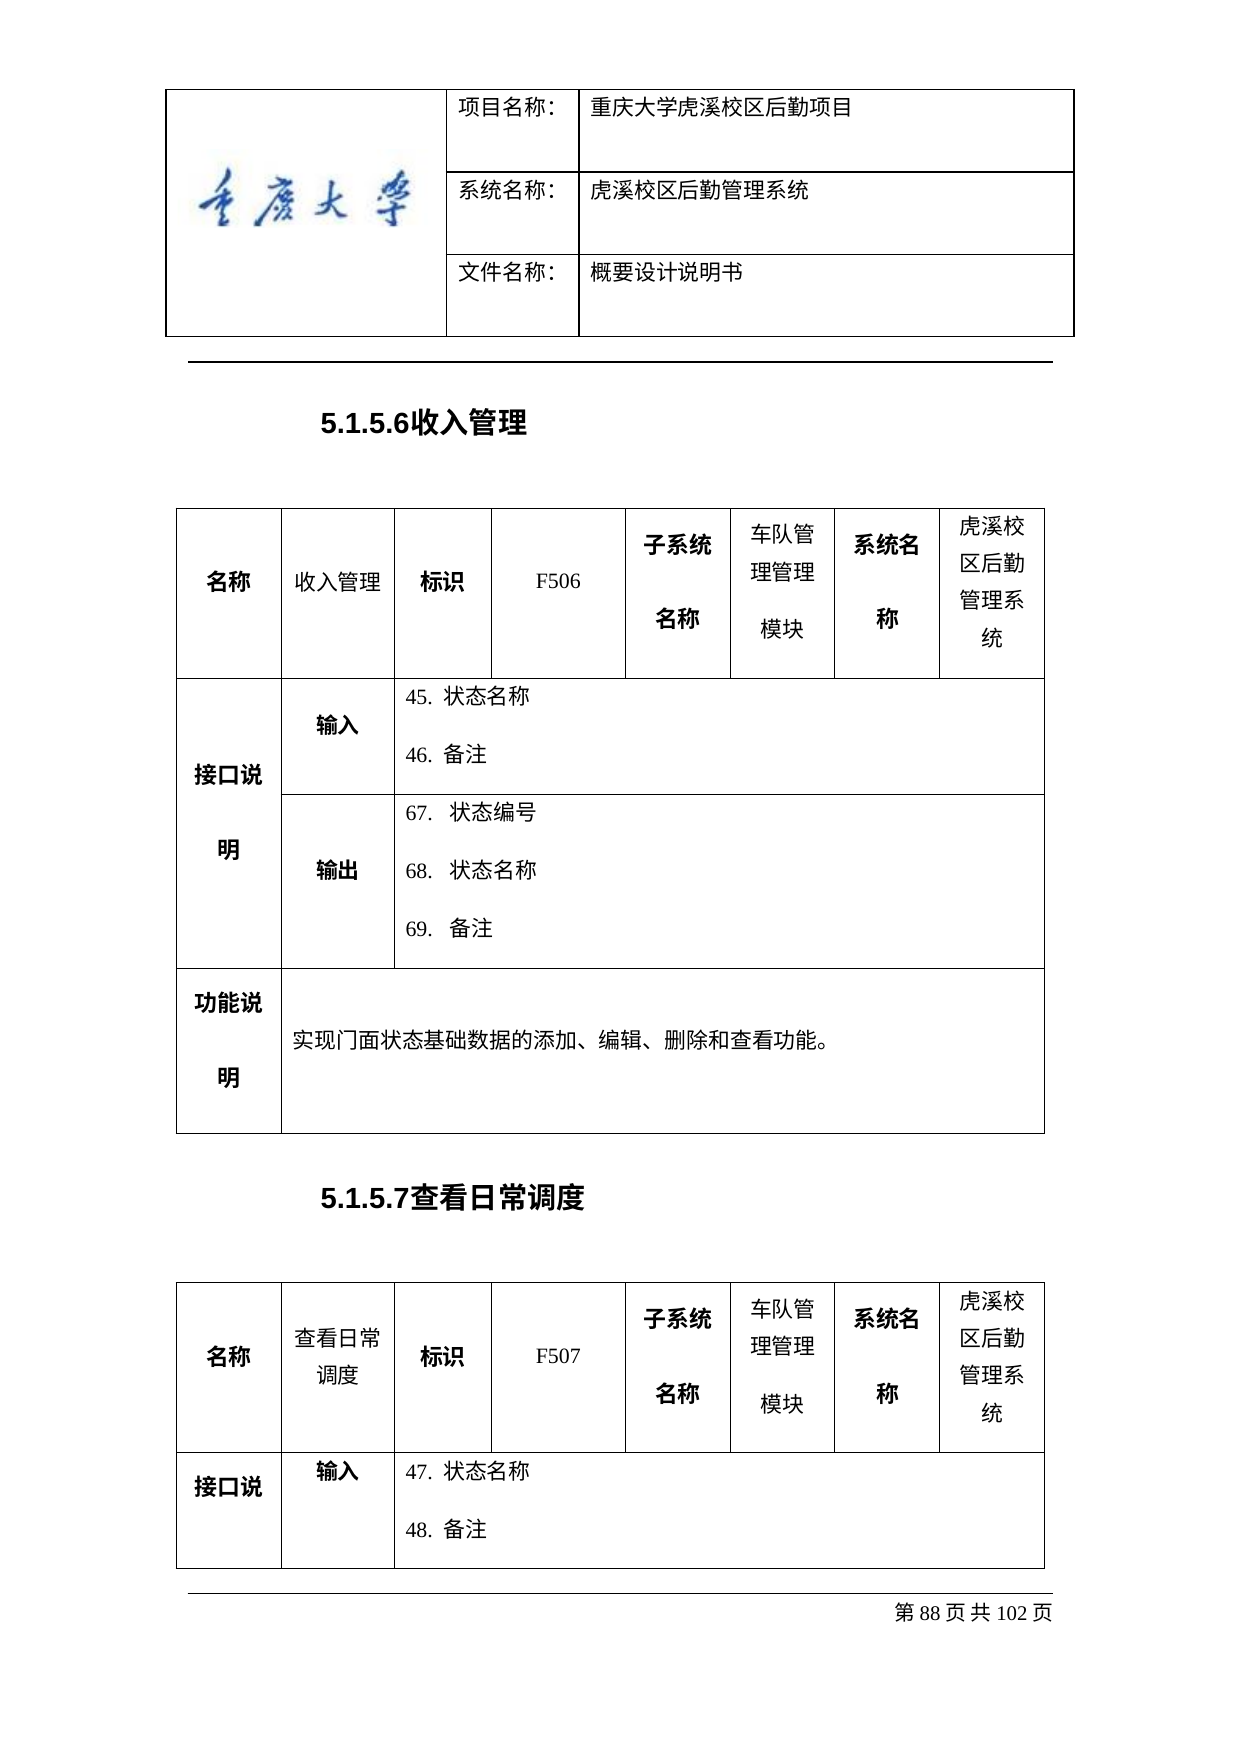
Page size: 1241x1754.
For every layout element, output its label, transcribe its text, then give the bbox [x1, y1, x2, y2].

table_header 子系统名称 [626, 509, 730, 677]
table_cell 输入 [282, 1453, 394, 1568]
table_header 系统名称 [835, 509, 939, 677]
table_header 系统名称 [835, 1283, 939, 1452]
table_header 虎溪校区后勤管理系统 [940, 1283, 1044, 1452]
table_cell 输出 [282, 795, 394, 968]
table_cell 输入 [282, 679, 394, 794]
table_header 名称 [177, 1283, 281, 1452]
table_cell 功能说明 [177, 969, 281, 1133]
table_header 虎溪校区后勤管理系统 [940, 509, 1044, 677]
table_header F507 [492, 1283, 625, 1452]
table_header 名称 [177, 509, 281, 677]
table_header 查看日常调度 [282, 1283, 394, 1452]
table_header 标识 [395, 1283, 491, 1452]
table_header 标识 [395, 509, 491, 677]
picture [177, 149, 442, 228]
table_cell 状态名称 备注 [395, 679, 1044, 794]
table_cell 状态名称 备注 [395, 1453, 1044, 1568]
table_cell 状态编号 状态名称 备注 [395, 795, 1044, 968]
table_header F506 [492, 509, 625, 677]
table_header 收入管理 [282, 509, 394, 677]
table_cell 实现门面状态基础数据的添加、编辑、删除和查看功能。 [282, 969, 1044, 1133]
subtitle 收入管理 [320, 389, 1053, 454]
table_cell 接口说明 [177, 1453, 281, 1568]
table_cell 接口说明 [177, 679, 281, 968]
table_header 子系统名称 [626, 1283, 730, 1452]
subtitle 查看日常调度 [320, 1163, 1053, 1228]
table_header 车队管理管理 模块 [731, 509, 834, 677]
table_header 车队管理管理 模块 [731, 1283, 834, 1452]
